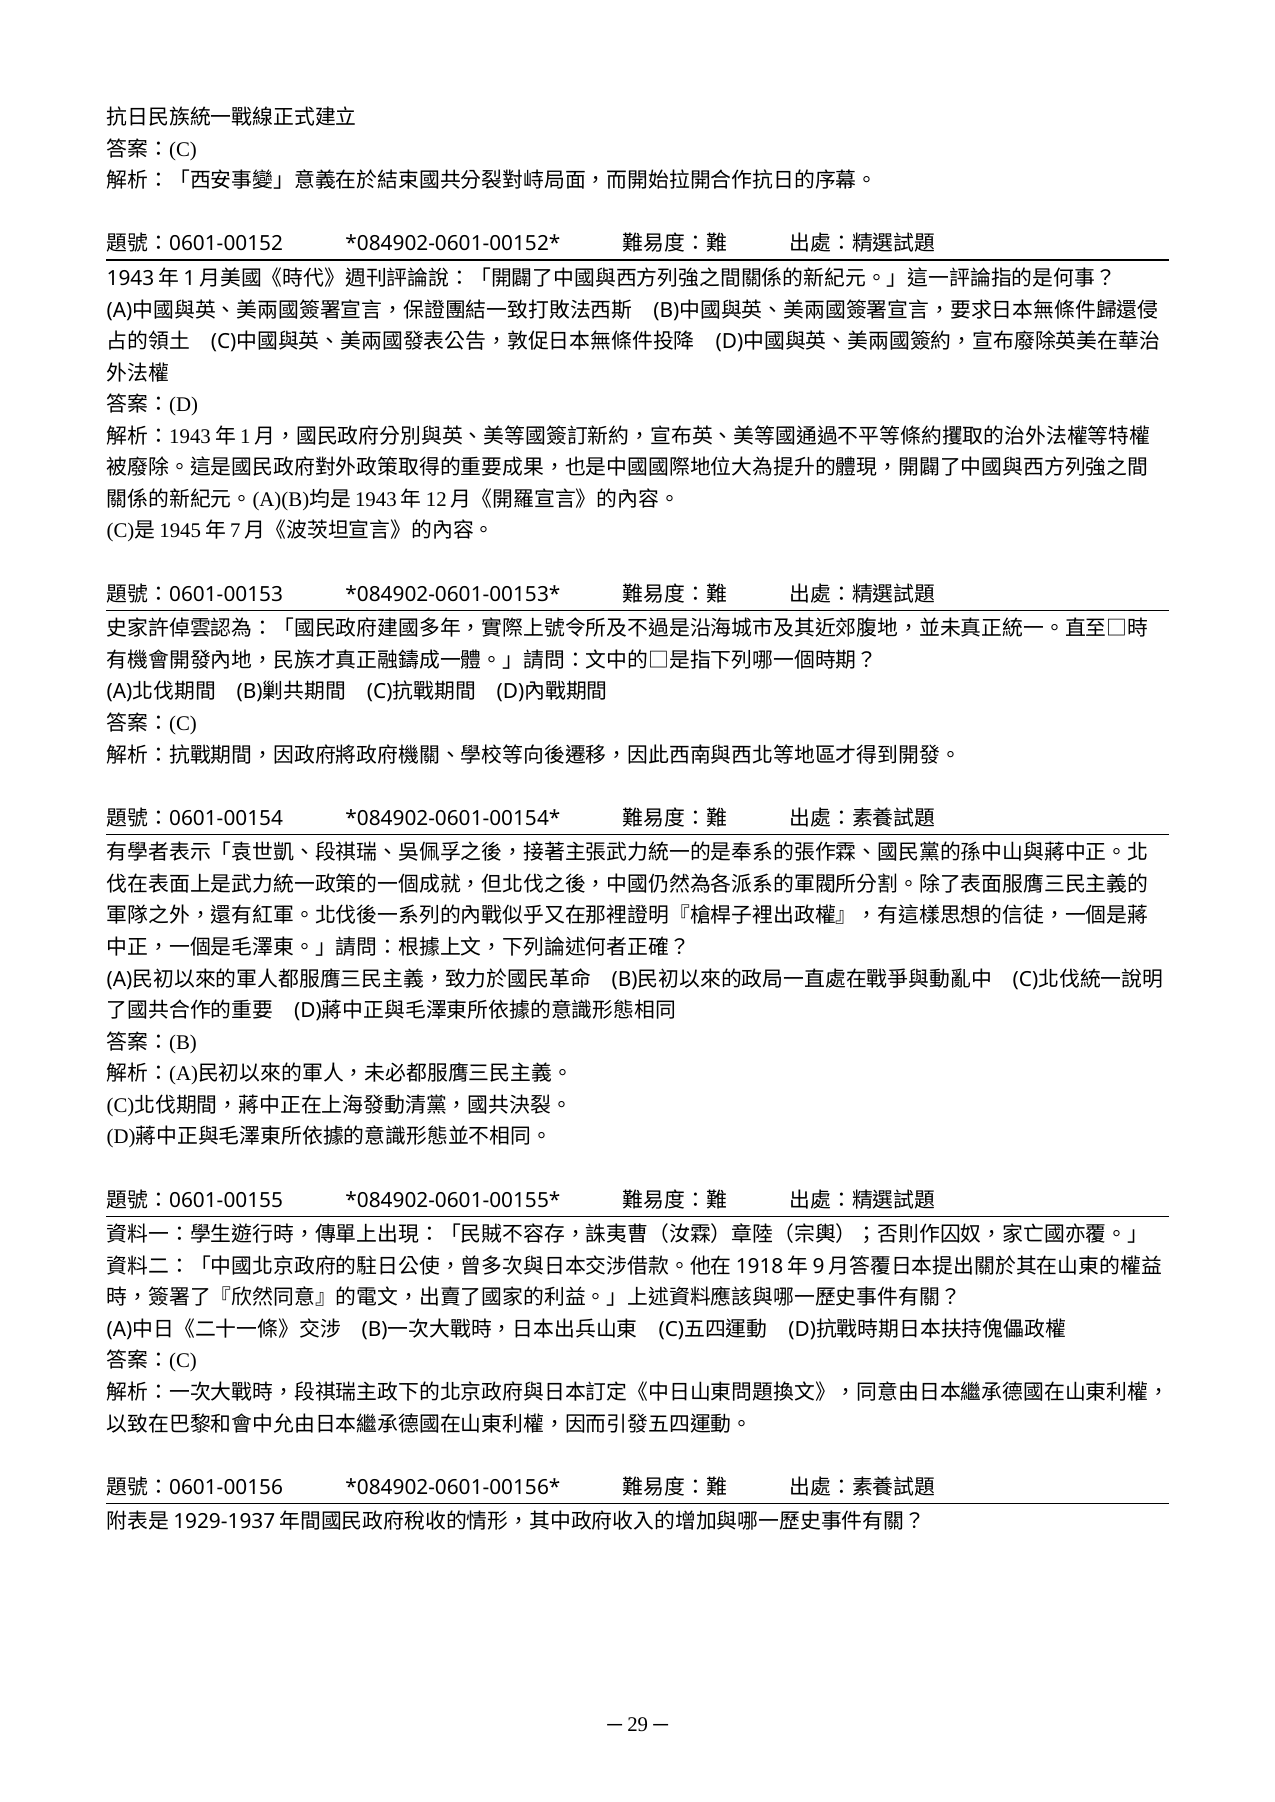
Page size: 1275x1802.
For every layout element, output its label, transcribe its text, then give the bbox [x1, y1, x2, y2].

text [106, 1504, 1169, 1536]
text 解析：1943年1月，國民政府分別與英、美等國簽訂新約，宣布英、美等國通過不平等條約攫取的治外法權等特權被廢除。這是國民政府對外政策取得的重要成果，也是中國國際地位大為提升的體現，開闢了中國與西方列強之間關係的新紀元。(A)(B)均是1943年12月《開羅宣言》的內容。 (C)是1945年7月《波茨坦宣言》的內容。 [106, 418, 1169, 545]
text 解析：抗戰期間，因政府將政府機關、學校等向後遷移，因此西南與西北等地區才得到開發。 [106, 737, 1169, 769]
text 答案：(C) [106, 706, 1169, 737]
text 題號：0601-00153 *084902-0601-00153* 難易度：難 出處：精選試題 [106, 576, 1169, 610]
text 解析：「西安事變」意義在於結束國共分裂對峙局面，而開始拉開合作抗日的序幕。 [106, 163, 1169, 194]
text 1943年1月美國《時代》週刊評論說：「開闢了中國與西方列強之間關係的新紀元。」這一評論指的是何事？ (A)中國與英、美兩國簽署宣言，保證團結一致打敗法西斯 (B)中國與英、美兩國簽署宣言，要求日本無條件歸還侵占的領土 (C)中國與英、美兩國發表公告，敦促日本無條件投降 (D)中國與英、美兩國簽約，宣布廢除英美在華治外法權 [106, 261, 1169, 387]
text 題號：0601-00154 *084902-0601-00154* 難易度：難 出處：素養試題 [106, 800, 1169, 834]
text 史家許倬雲認為：「國民政府建國多年，實際上號令所及不過是沿海城市及其近郊腹地，並未真正統一。直至□時有機會開發內地，民族才真正融鑄成一體。」請問：文中的□是指下列哪一個時期？ (A)北伐期間 (B)剿共期間 (C)抗戰期間 (D)內戰期間 [106, 611, 1169, 706]
text 答案：(D) [106, 387, 1169, 418]
text 答案：(C) [106, 131, 1169, 163]
text 題號：0601-00152 *084902-0601-00152* 難易度：難 出處：精選試題 [106, 226, 1169, 259]
text 題號：0601-00156 *084902-0601-00156* 難易度：難 出處：素養試題 [106, 1469, 1169, 1503]
text 答案：(C) [106, 1343, 1169, 1375]
text 答案：(B) [106, 1024, 1169, 1056]
text 資料一：學生遊行時，傳單上出現：「民賊不容存，誅夷曹（汝霖）章陸（宗輿）；否則作囚奴，家亡國亦覆。」資料二：「中國北京政府的駐日公使，曾多次與日本交涉借款。他在1918年9月答覆日本提出關於其在山東的權益時，簽署了『欣然同意』的電文，出賣了國家的利益。」上述資料應該與哪一歷史事件有關？ (A)中日《二十一條》交涉 (B)一次大戰時，日本出兵山東 (C)五四運動 (D)抗戰時期日本扶持傀儡政權 [106, 1217, 1169, 1343]
text 解析：一次大戰時，段祺瑞主政下的北京政府與日本訂定《中日山東問題換文》，同意由日本繼承德國在山東利權，以致在巴黎和會中允由日本繼承德國在山東利權，因而引發五四運動。 [106, 1375, 1169, 1438]
text 題號：0601-00155 *084902-0601-00155* 難易度：難 出處：精選試題 [106, 1182, 1169, 1216]
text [106, 100, 1169, 131]
text 解析：(A)民初以來的軍人，未必都服膺三民主義。 (C)北伐期間，蔣中正在上海發動清黨，國共決裂。 (D)蔣中正與毛澤東所依據的意識形態並不相同。 [106, 1056, 1169, 1151]
text 有學者表示「袁世凱、段祺瑞、吳佩孚之後，接著主張武力統一的是奉系的張作霖、國民黨的孫中山與蔣中正。北伐在表面上是武力統一政策的一個成就，但北伐之後，中國仍然為各派系的軍閥所分割。除了表面服膺三民主義的軍隊之外，還有紅軍。北伐後一系列的內戰似乎又在那裡證明『槍桿子裡出政權』，有這樣思想的信徒，一個是蔣中正，一個是毛澤東。」請問：根據上文，下列論述何者正確？ (A)民初以來的軍人都服膺三民主義，致力於國民革命 (B)民初以來的政局一直處在戰爭與動亂中 (C)北伐統一說明了國共合作的重要 (D)蔣中正與毛澤東所依據的意識形態相同 [106, 835, 1169, 1024]
